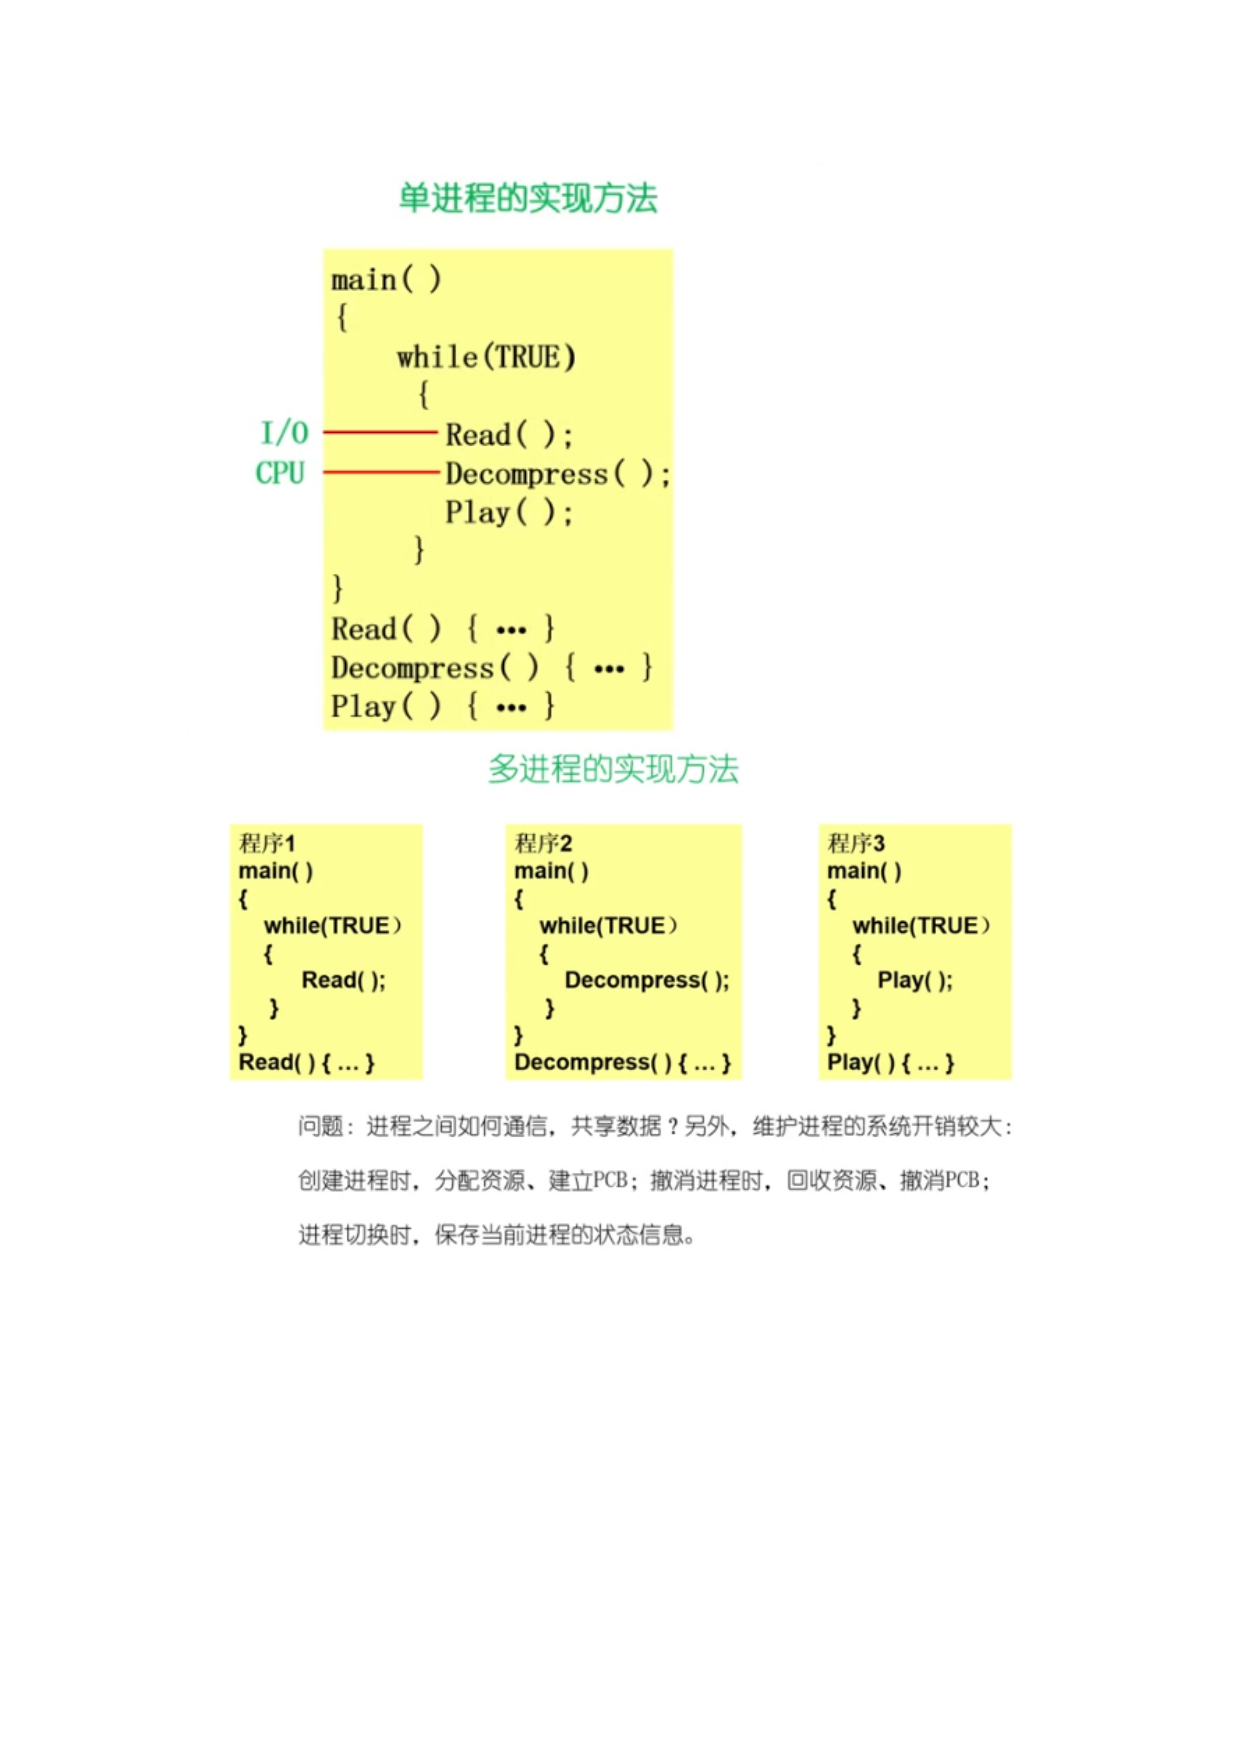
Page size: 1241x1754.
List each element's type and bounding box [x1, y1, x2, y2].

picture [187, 747, 1053, 1260]
picture [187, 162, 902, 739]
